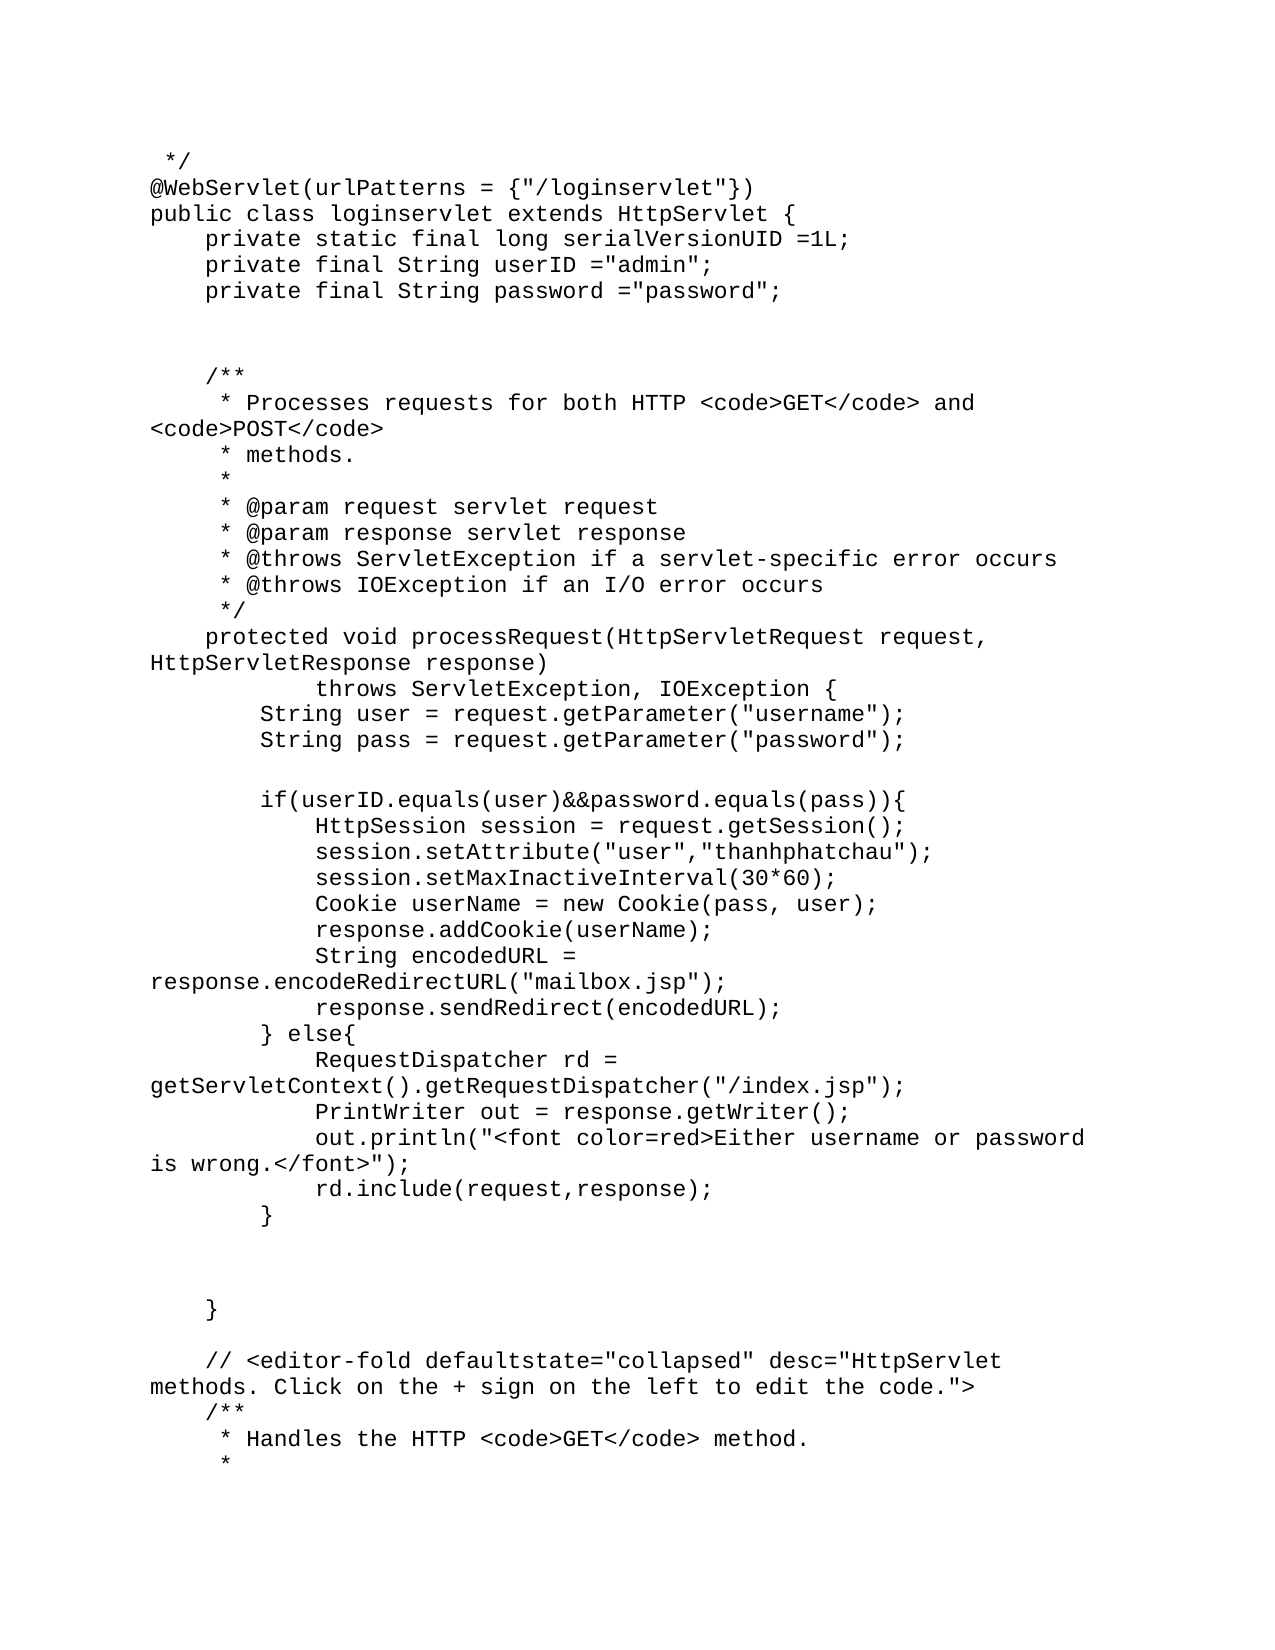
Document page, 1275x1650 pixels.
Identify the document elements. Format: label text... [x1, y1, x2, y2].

text public class loginservlet extends HttpServlet { [150, 202, 1125, 228]
text @WebServlet(urlPatterns = {"/loginservlet"}) [150, 176, 1125, 202]
text HttpSession session = request.getSession(); [150, 815, 1125, 841]
text String pass = request.getParameter("password"); [150, 729, 1125, 755]
text String encodedURL = response.encodeRedirectURL("mailbox.jsp"); [150, 944, 1125, 996]
text Cookie userName = new Cookie(pass, user); [150, 892, 1125, 918]
text session.setMaxInactiveInterval(30*60); [150, 867, 1125, 892]
text * Handles the HTTP <code>GET</code> method. [150, 1427, 1125, 1453]
text response.addCookie(userName); [150, 918, 1125, 944]
text // <editor-fold defaultstate="collapsed" desc="HttpServlet methods. Click on the + sign on the left to edit the code."> [150, 1350, 1125, 1402]
text out.println("<font color=red>Either username or password is wrong.</font>"); [150, 1126, 1125, 1178]
text PrintWriter out = response.getWriter(); [150, 1100, 1125, 1126]
text private final String password ="password"; [150, 280, 1125, 306]
text /** [150, 1402, 1125, 1427]
text throws ServletException, IOException { [150, 677, 1125, 703]
text * @throws IOException if an I/O error occurs [150, 573, 1125, 599]
text * @param response servlet response [150, 521, 1125, 547]
text /** [150, 366, 1125, 392]
text if(userID.equals(user)&&password.equals(pass)){ [150, 789, 1125, 815]
text * [150, 469, 1125, 495]
text String user = request.getParameter("username"); [150, 703, 1125, 729]
text } [150, 1204, 1125, 1230]
text response.sendRedirect(encodedURL); [150, 996, 1125, 1022]
text } else{ [150, 1022, 1125, 1048]
text RequestDispatcher rd = getServletContext().getRequestDispatcher("/index.jsp"); [150, 1048, 1125, 1100]
text */ [150, 599, 1125, 625]
text protected void processRequest(HttpServletRequest request, HttpServletResponse response) [150, 625, 1125, 677]
text rd.include(request,response); [150, 1178, 1125, 1204]
text session.setAttribute("user","thanhphatchau"); [150, 841, 1125, 867]
text private static final long serialVersionUID =1L; [150, 228, 1125, 254]
text } [150, 1298, 1125, 1324]
text * Processes requests for both HTTP <code>GET</code> and <code>POST</code> [150, 392, 1125, 443]
text * @throws ServletException if a servlet-specific error occurs [150, 547, 1125, 573]
text * @param request servlet request [150, 495, 1125, 521]
text */ [150, 150, 1125, 176]
text private final String userID ="admin"; [150, 254, 1125, 280]
text * methods. [150, 443, 1125, 469]
text * [150, 1453, 1125, 1479]
